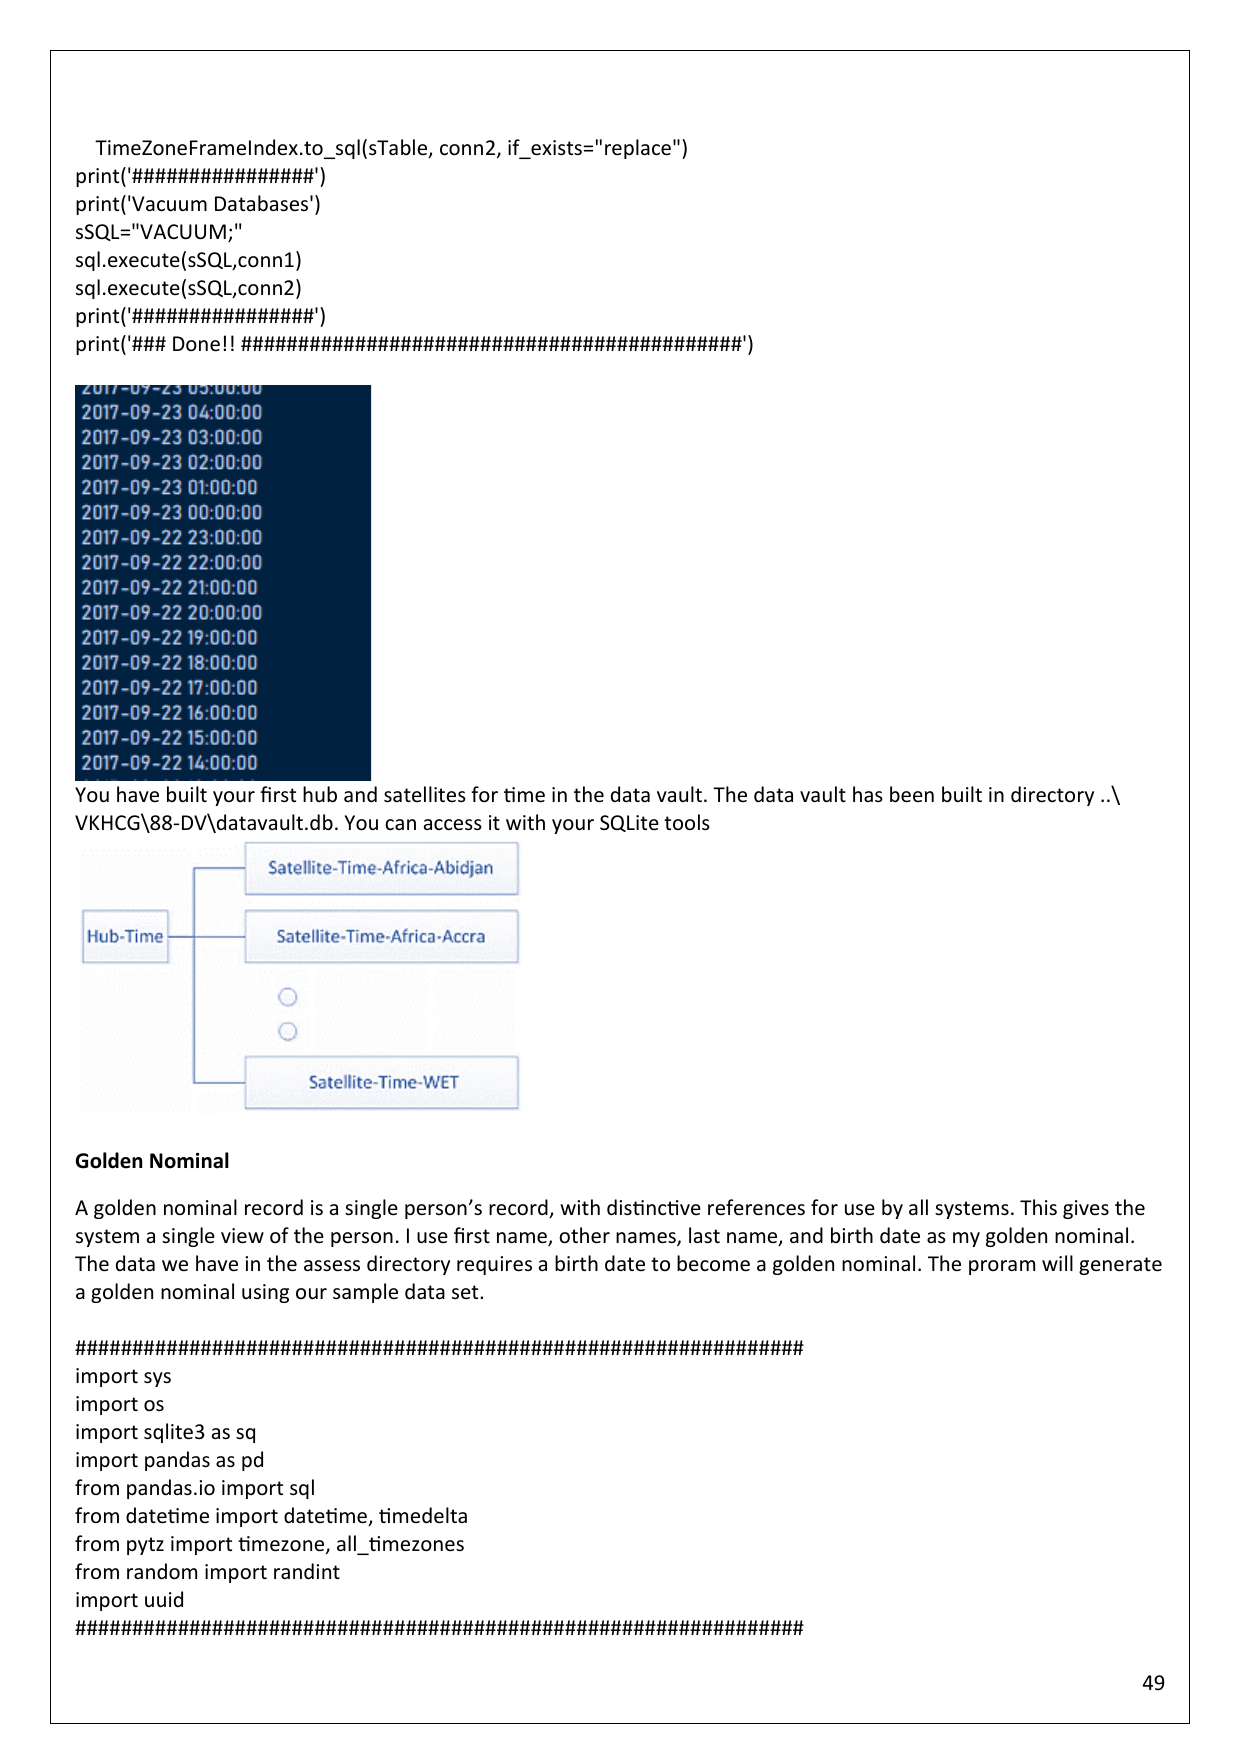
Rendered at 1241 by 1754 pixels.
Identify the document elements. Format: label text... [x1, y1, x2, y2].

picture [75, 385, 372, 781]
text TimeZoneFrameIndex.to_sql(sTable, conn2, if_exists="replace") [75, 133, 1165, 161]
text from random import randint [75, 1557, 1165, 1585]
text A golden nominal record is a single person’s record, with distinctive references for use by all systems. This gives the system a single view of the person. I use first name, other names, last name, and birth date as my golden nominal. The data we have in the assess directory requires a birth date to become a golden nominal. The proram will generate a golden nominal using our sample data set. [75, 1193, 1165, 1305]
text print('################') [75, 161, 1165, 189]
text ################################################################ [75, 1613, 1165, 1641]
text Golden Nominal [75, 1146, 1165, 1174]
text import sqlite3 as sq [75, 1417, 1165, 1445]
text print('################') [75, 301, 1165, 329]
text print('Vacuum Databases') [75, 189, 1165, 217]
text sql.execute(sSQL,conn1) [75, 245, 1165, 273]
text from datetime import datetime, timedelta [75, 1501, 1165, 1529]
text You have built your first hub and satellites for time in the data vault. The data vault has been built in directory ..\ VKHCG\88-DV\datavault.db. You can access it with your SQLite tools [75, 780, 1165, 836]
text import pandas as pd [75, 1445, 1165, 1473]
text import sys [75, 1361, 1165, 1389]
text ################################################################ [75, 1333, 1165, 1361]
text sSQL="VACUUM;" [75, 217, 1165, 245]
text print('### Done!! ############################################') [75, 329, 1165, 357]
text import uuid [75, 1585, 1165, 1613]
text sql.execute(sSQL,conn2) [75, 273, 1165, 301]
text from pytz import timezone, all_timezones [75, 1529, 1165, 1557]
text import os [75, 1389, 1165, 1417]
text from pandas.io import sql [75, 1473, 1165, 1501]
